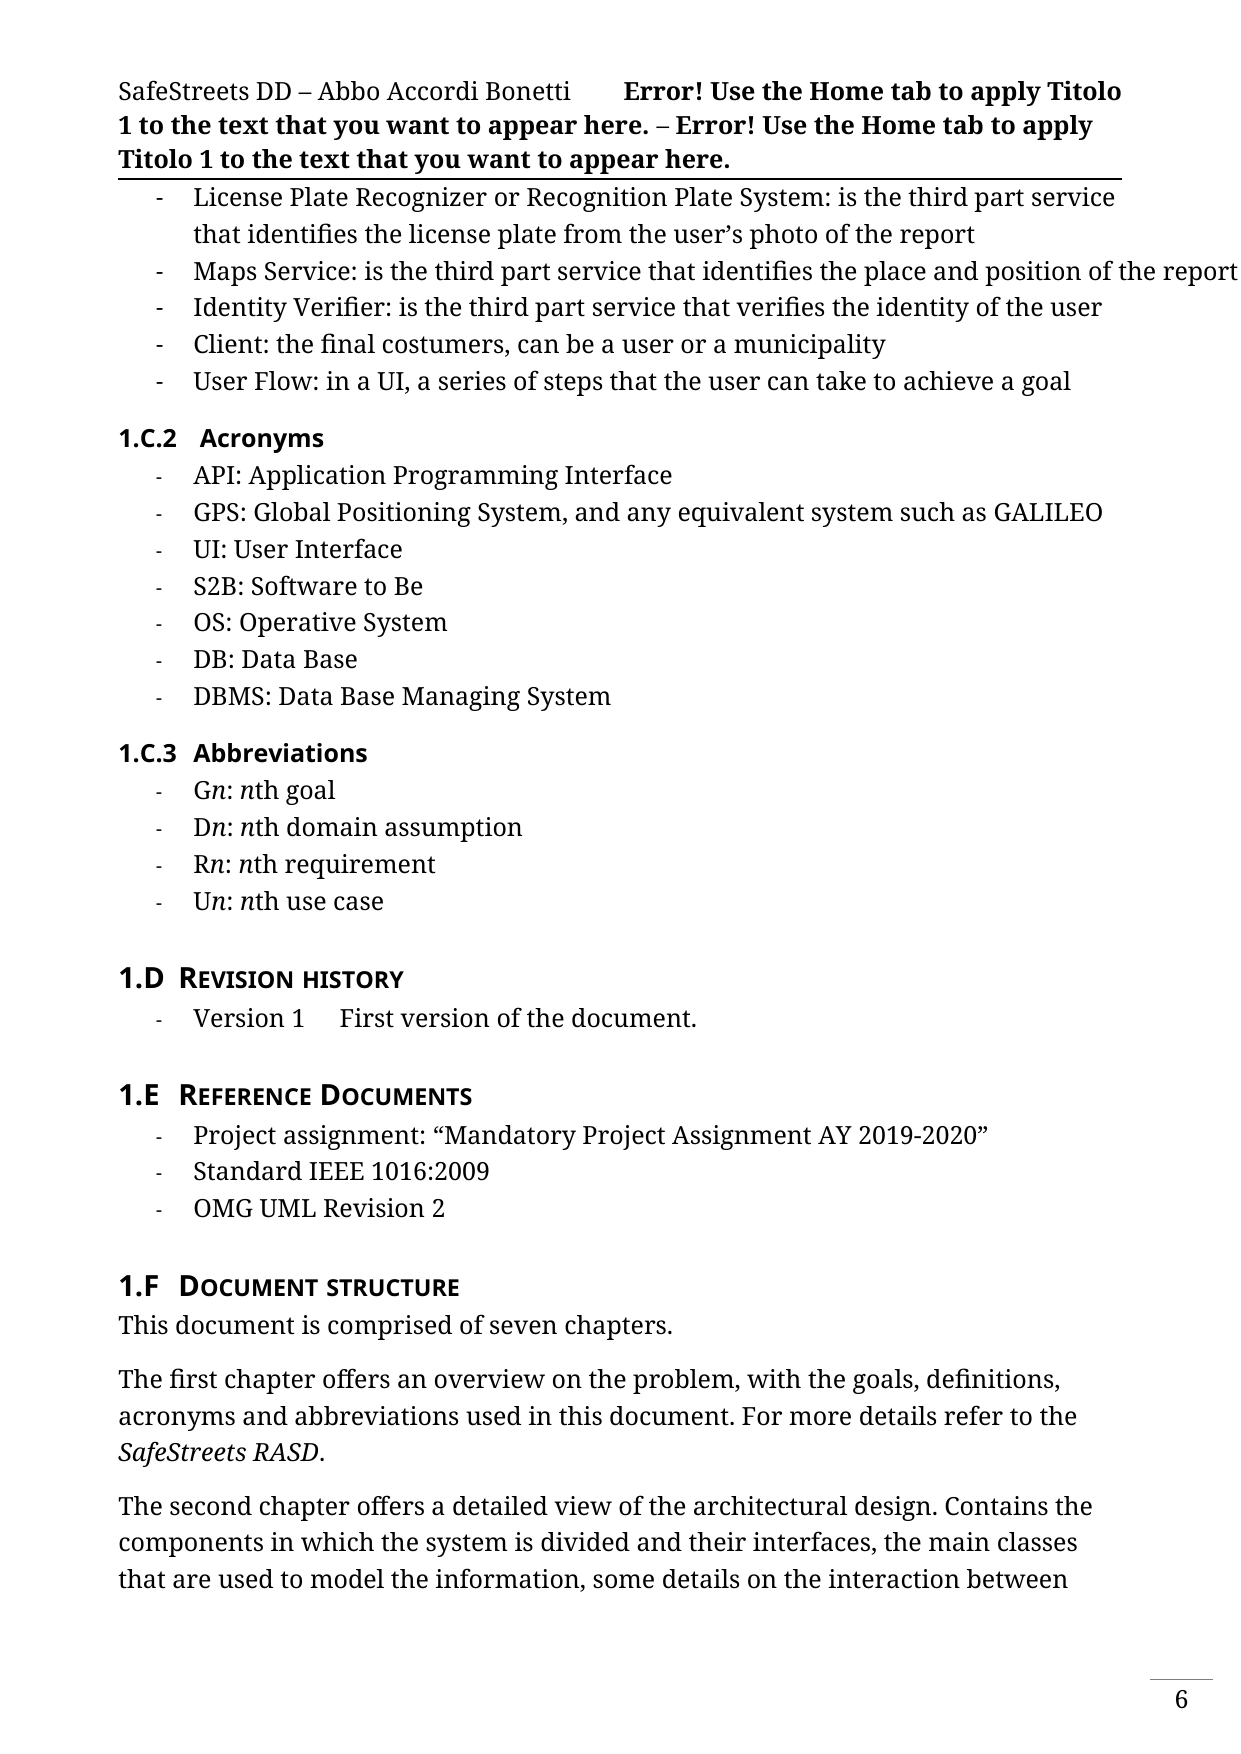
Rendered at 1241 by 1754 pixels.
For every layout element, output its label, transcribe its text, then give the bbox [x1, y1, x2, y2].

list Version 1 First version of the document. [156, 1000, 1122, 1034]
list S2B: Software to Be [156, 568, 1122, 602]
list Dn: nth domain assumption [156, 809, 1122, 844]
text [118, 1488, 1122, 1596]
list Identity Verifier: is the third part service that verifies the identity of the user [156, 290, 1240, 324]
list Gn: nth goal [156, 773, 1122, 807]
list License Plate Recognizer or Recognition Plate System: is the third part service that identifies the license plate from the user’s photo of the report [156, 180, 1122, 250]
list API: Application Programming Interface [156, 458, 1122, 492]
list Rn: nth requirement [156, 846, 1122, 880]
subtitle Acronyms [118, 421, 1122, 455]
list Standard IEEE 1016:2009 [156, 1154, 1122, 1188]
list DBMS: Data Base Managing System [156, 678, 1122, 712]
subtitle Revision history [118, 957, 1122, 997]
list Project assignment: “Mandatory Project Assignment AY 2019-2020” [156, 1117, 1122, 1151]
text This document is comprised of seven chapters. [118, 1308, 1122, 1342]
subtitle Reference Documents [118, 1074, 1122, 1114]
list GPS: Global Positioning System, and any equivalent system such as GALILEO [156, 494, 1122, 529]
text The first chapter offers an overview on the problem, with the goals, definitions, acronyms and abbreviations used in this document. For more details refer to the SafeStreets RASD. [118, 1361, 1122, 1469]
list Maps Service: is the third part service that identifies the place and position of the report [156, 253, 1240, 287]
list OS: Operative System [156, 605, 1122, 639]
list Client: the final costumers, can be a user or a municipality [156, 327, 1240, 361]
list OMG UML Revision 2 [156, 1191, 1122, 1225]
list Un: nth use case [156, 883, 1122, 917]
list UI: User Interface [156, 531, 1122, 565]
list User Flow: in a UI, a series of steps that the user can take to achieve a goal [156, 363, 1240, 397]
subtitle Abbreviations [118, 736, 1122, 770]
subtitle Document structure [118, 1265, 1122, 1305]
list DB: Data Base [156, 642, 1122, 676]
